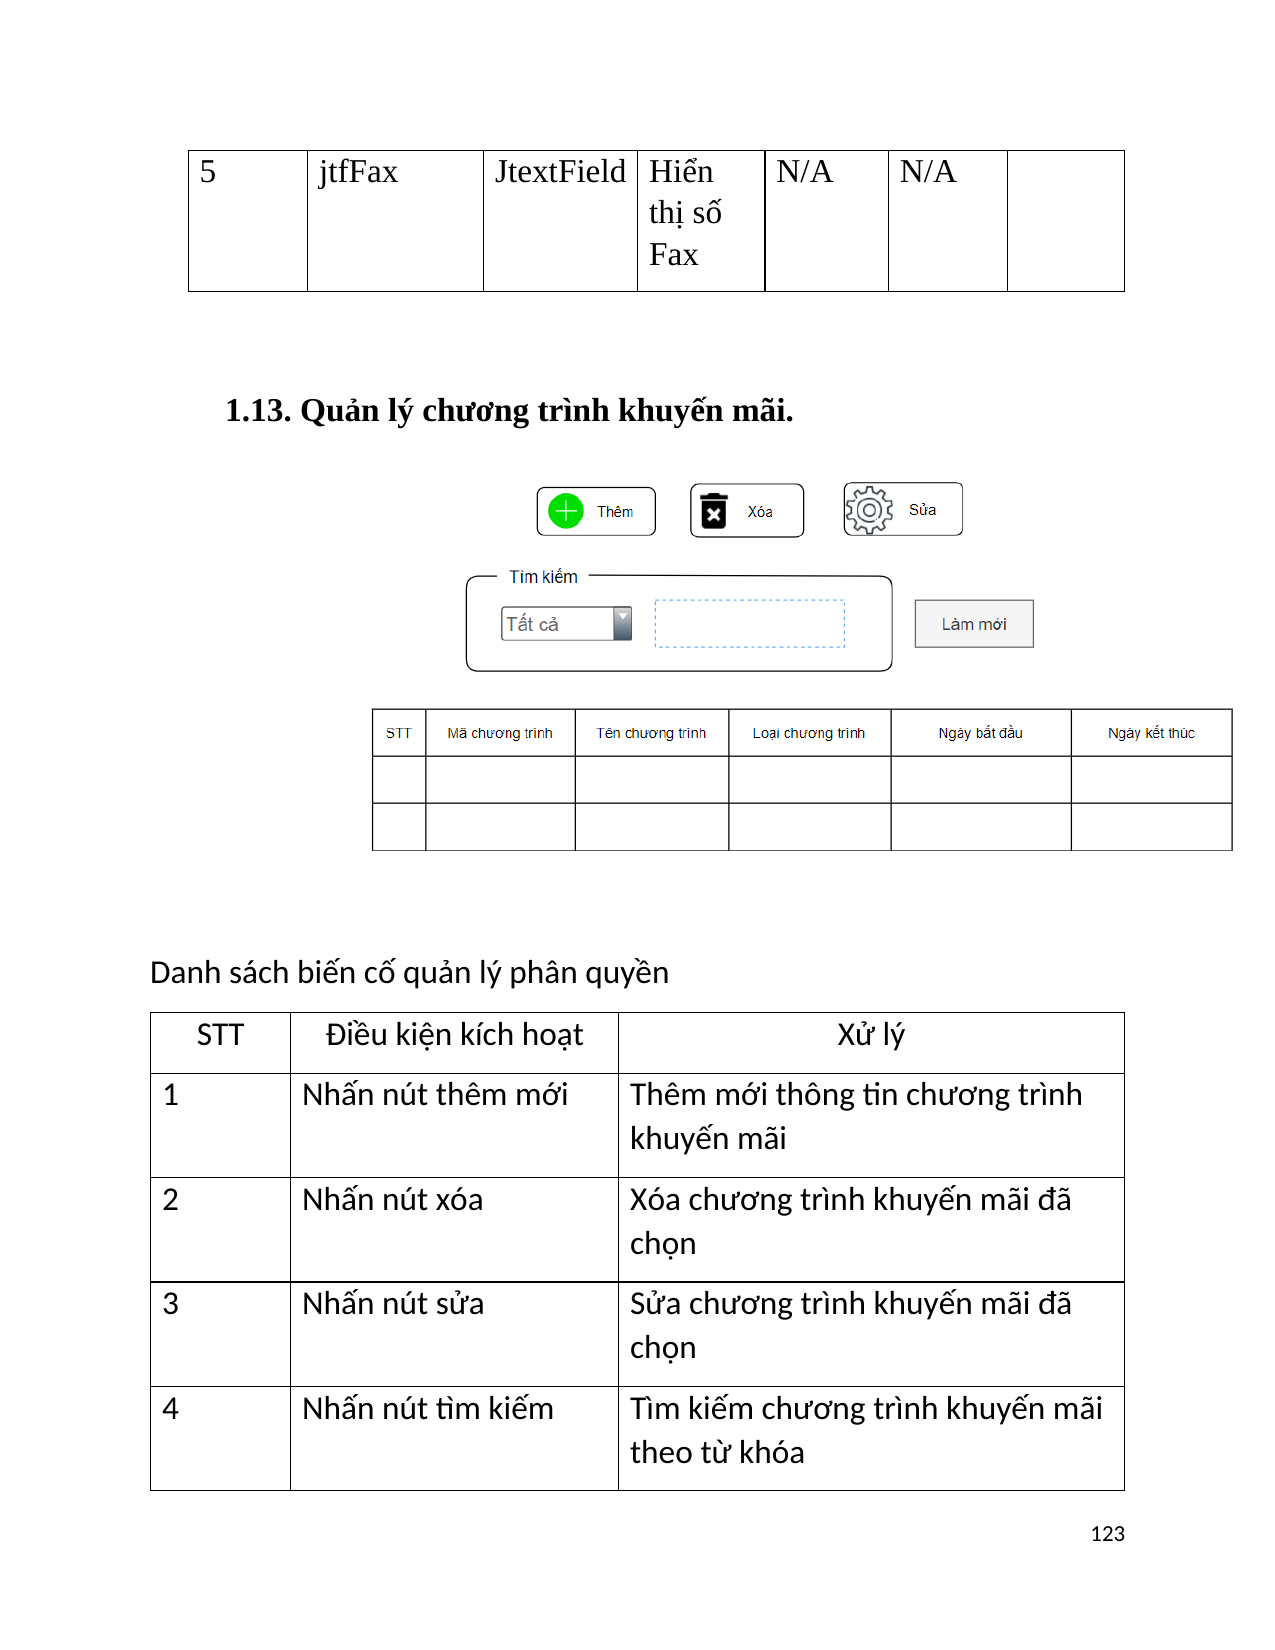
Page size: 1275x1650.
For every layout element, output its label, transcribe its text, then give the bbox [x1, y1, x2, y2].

table_header Điều kiện kích hoạt [291, 1013, 618, 1072]
table_cell 4 [151, 1387, 290, 1490]
table_cell N/A [766, 151, 888, 291]
table_cell Hiển thị số Fax [638, 151, 764, 291]
table_cell Nhấn nút tìm kiếm [291, 1387, 618, 1490]
table_header STT [151, 1013, 290, 1072]
list Quản lý chương trình khuyến mãi. [225, 391, 1125, 429]
table_cell N/A [889, 151, 1007, 291]
table_cell JtextField [484, 151, 637, 291]
table_cell Xóa chương trình khuyến mãi đã chọn [619, 1178, 1124, 1281]
table_cell Nhấn nút sửa [291, 1283, 618, 1386]
table_cell jtfFax [308, 151, 483, 291]
table_cell Nhấn nút thêm mới [291, 1074, 618, 1177]
table_cell Nhấn nút xóa [291, 1178, 618, 1281]
text Danh sách biến cố quản lý phân quyền [150, 951, 1125, 992]
table_cell 5 [189, 151, 307, 291]
table_cell 3 [151, 1283, 290, 1386]
table_cell 1 [151, 1074, 290, 1177]
table_cell Sửa chương trình khuyến mãi đã chọn [619, 1283, 1124, 1386]
table_header Xử lý [619, 1013, 1124, 1072]
picture [300, 448, 1275, 921]
table_cell 2 [151, 1178, 290, 1281]
table_cell Thêm mới thông tin chương trình khuyến mãi [619, 1074, 1124, 1177]
table_cell Tìm kiếm chương trình khuyến mãi theo từ khóa [619, 1387, 1124, 1490]
table_cell [1008, 151, 1124, 291]
